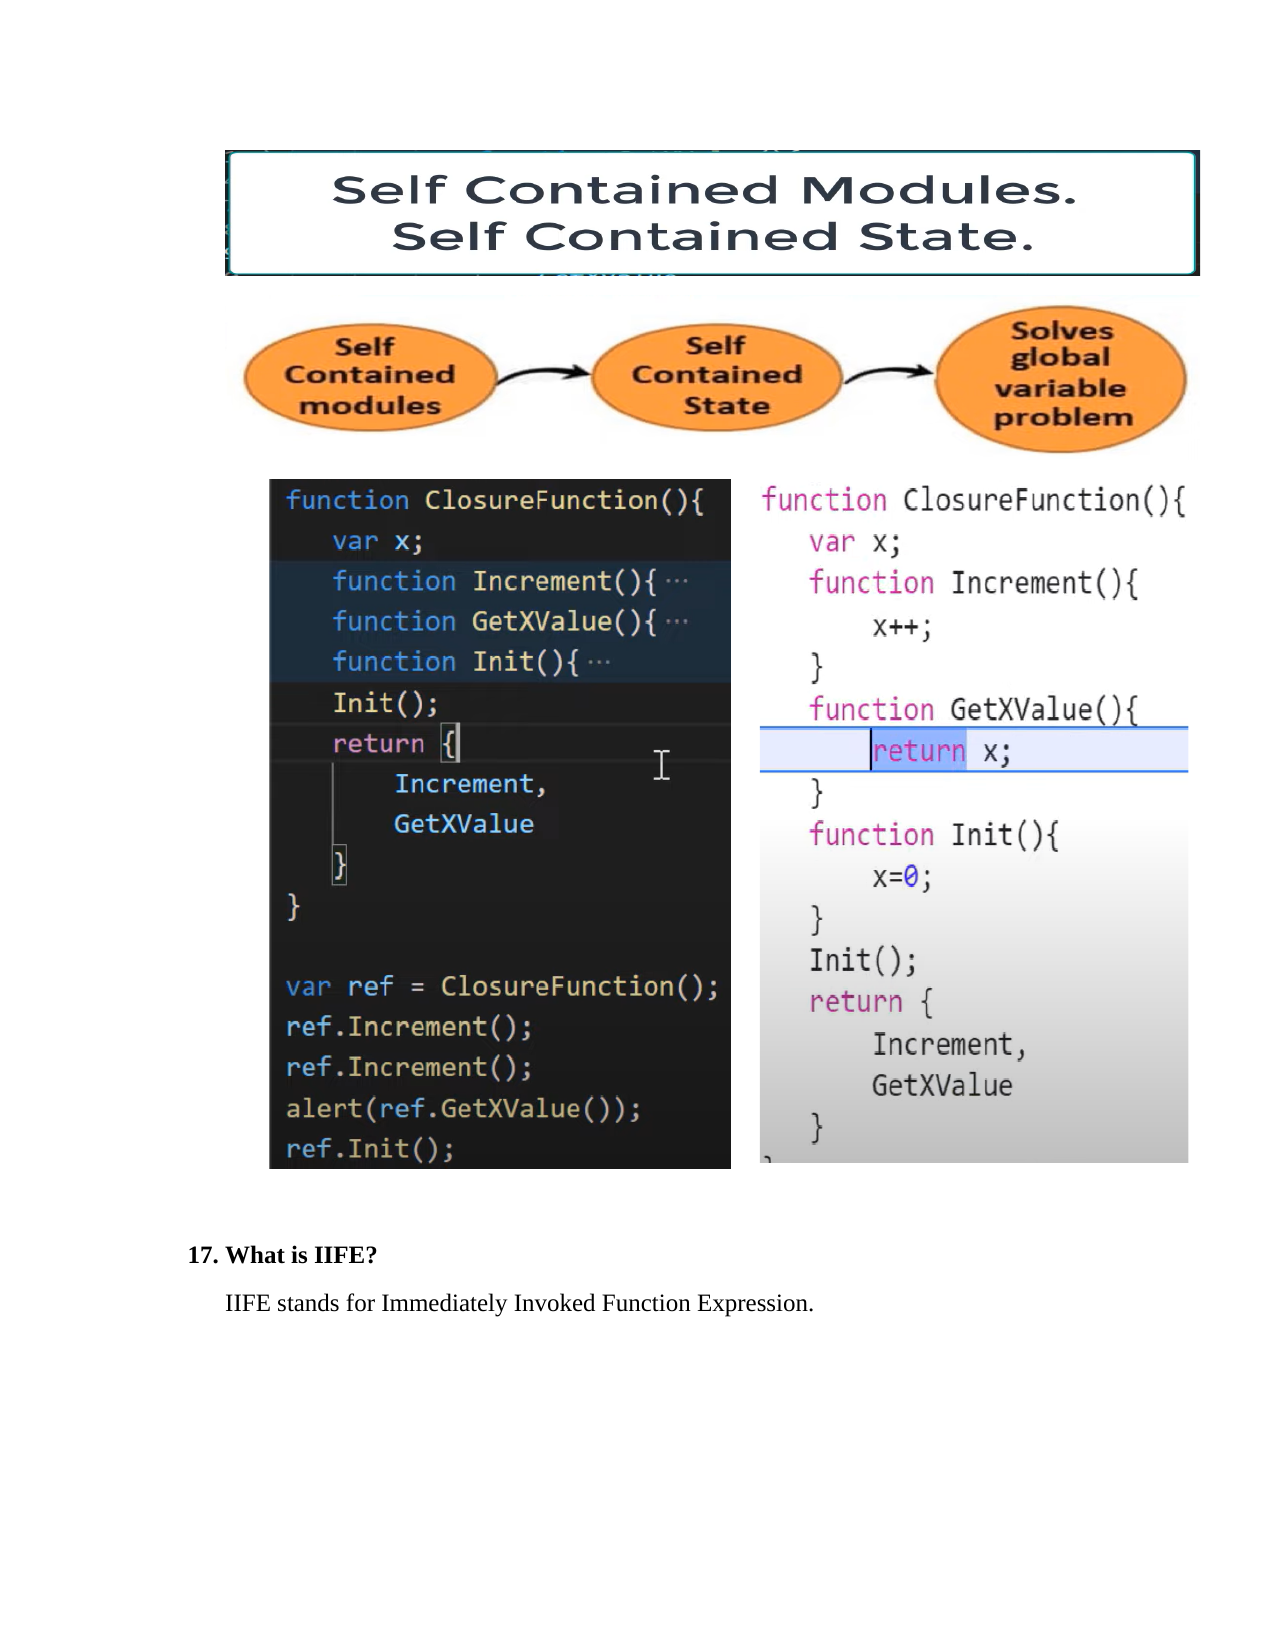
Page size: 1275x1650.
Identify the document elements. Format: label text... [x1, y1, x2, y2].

list What is IIFE? [187, 1240, 1125, 1269]
picture [269, 479, 731, 1169]
picture [225, 150, 1200, 276]
text IIFE stands for Immediately Invoked Function Expression. [225, 1288, 1125, 1316]
picture [759, 480, 1189, 1163]
picture [225, 295, 1200, 460]
